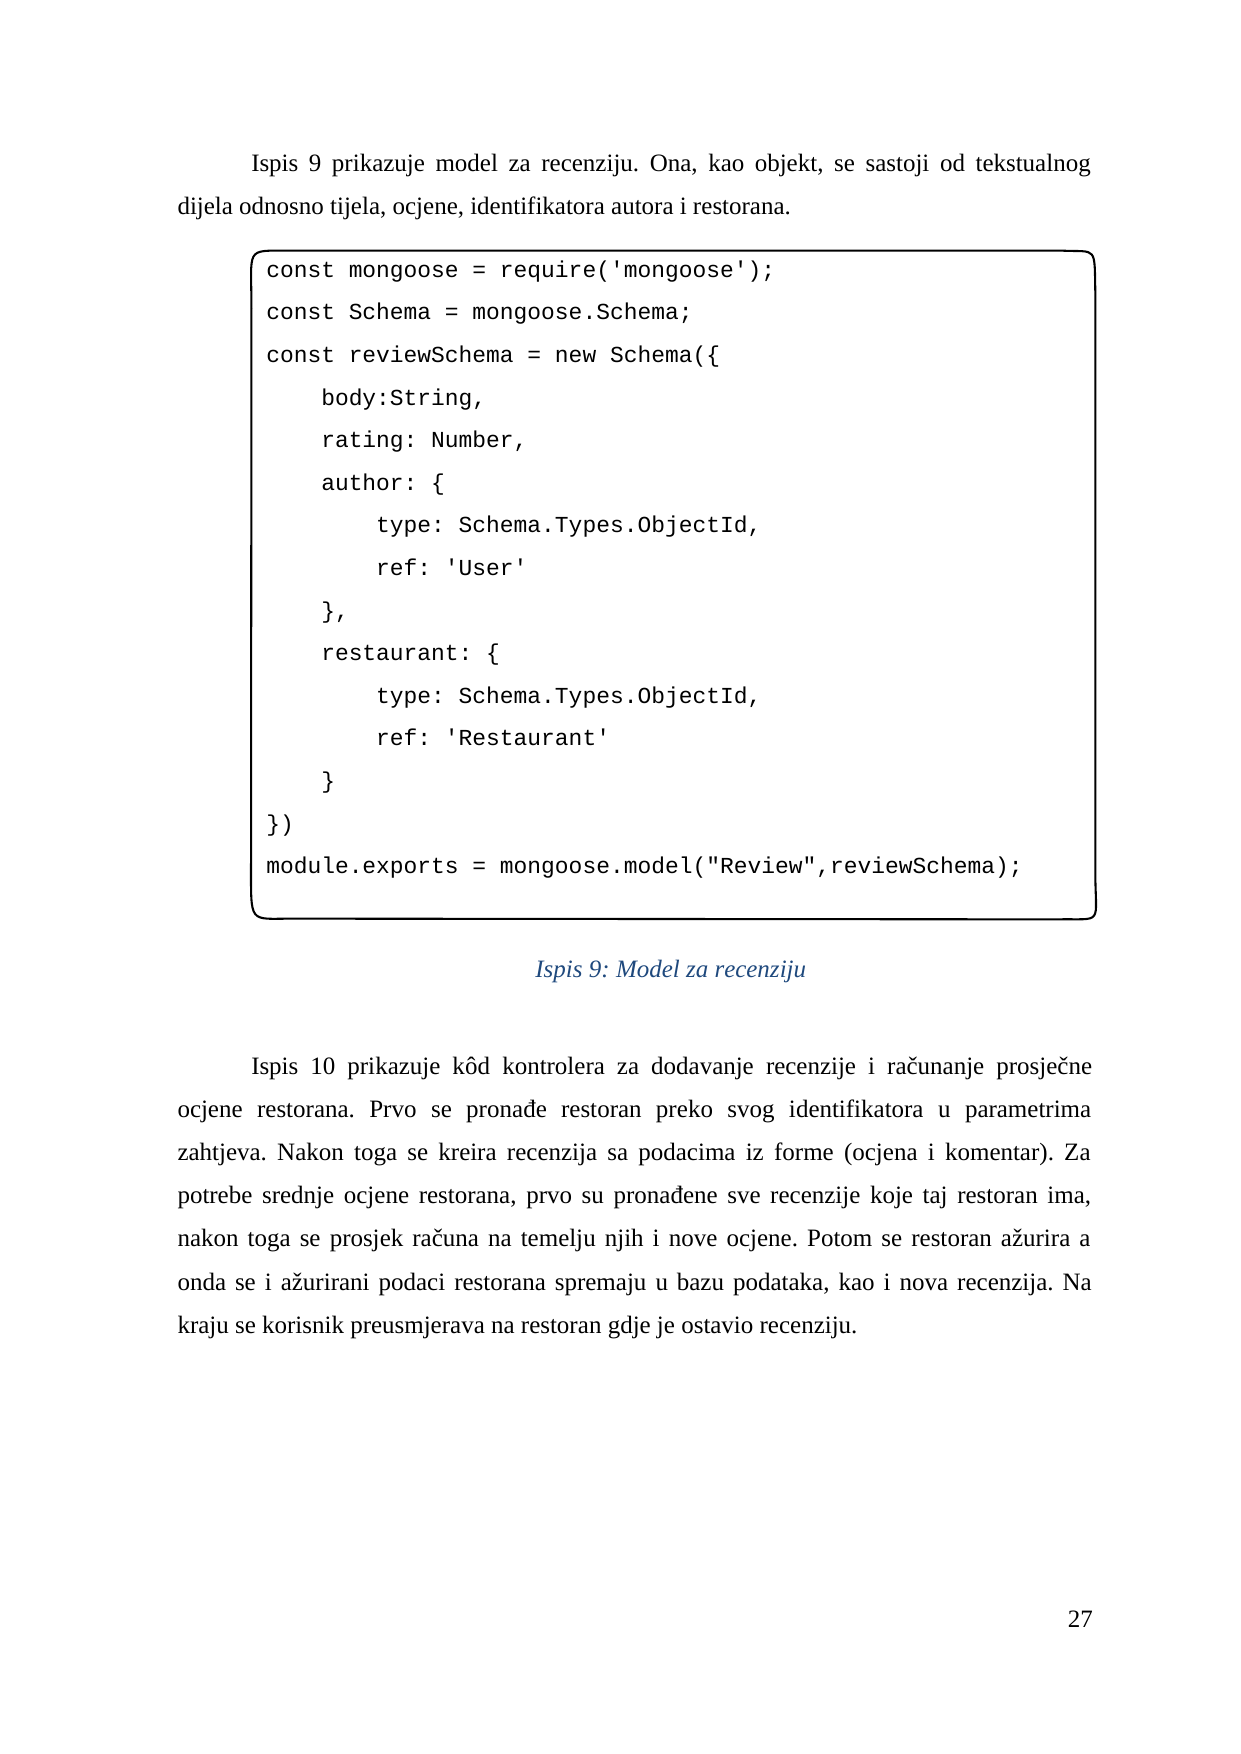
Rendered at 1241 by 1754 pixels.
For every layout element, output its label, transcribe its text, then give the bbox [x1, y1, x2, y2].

text Ispis 9 prikazuje model za recenziju. Ona, kao objekt, se sastoji od tekstualnog dijela odnosno tijela, ocjene, identifikatora autora i restorana. [177, 148, 1092, 219]
text Ispis 9: Model za recenziju [177, 954, 1092, 982]
text Ispis 10 prikazuje kôd kontrolera za dodavanje recenzije i računanje prosječne ocjene restorana. Prvo se pronađe restoran preko svog identifikatora u parametrima zahtjeva. Nakon toga se kreira recenzija sa podacima iz forme (ocjena i komentar). Za potrebe srednje ocjene restorana, prvo su pronađene sve recenzije koje taj restoran ima, nakon toga se prosjek računa na temelju njih i nove ocjene. Potom se restoran ažurira a onda se i ažurirani podaci restorana spremaju u bazu podataka, kao i nova recenzija. Na kraju se korisnik preusmjerava na restoran gdje je ostavio recenziju. [177, 1051, 1092, 1338]
